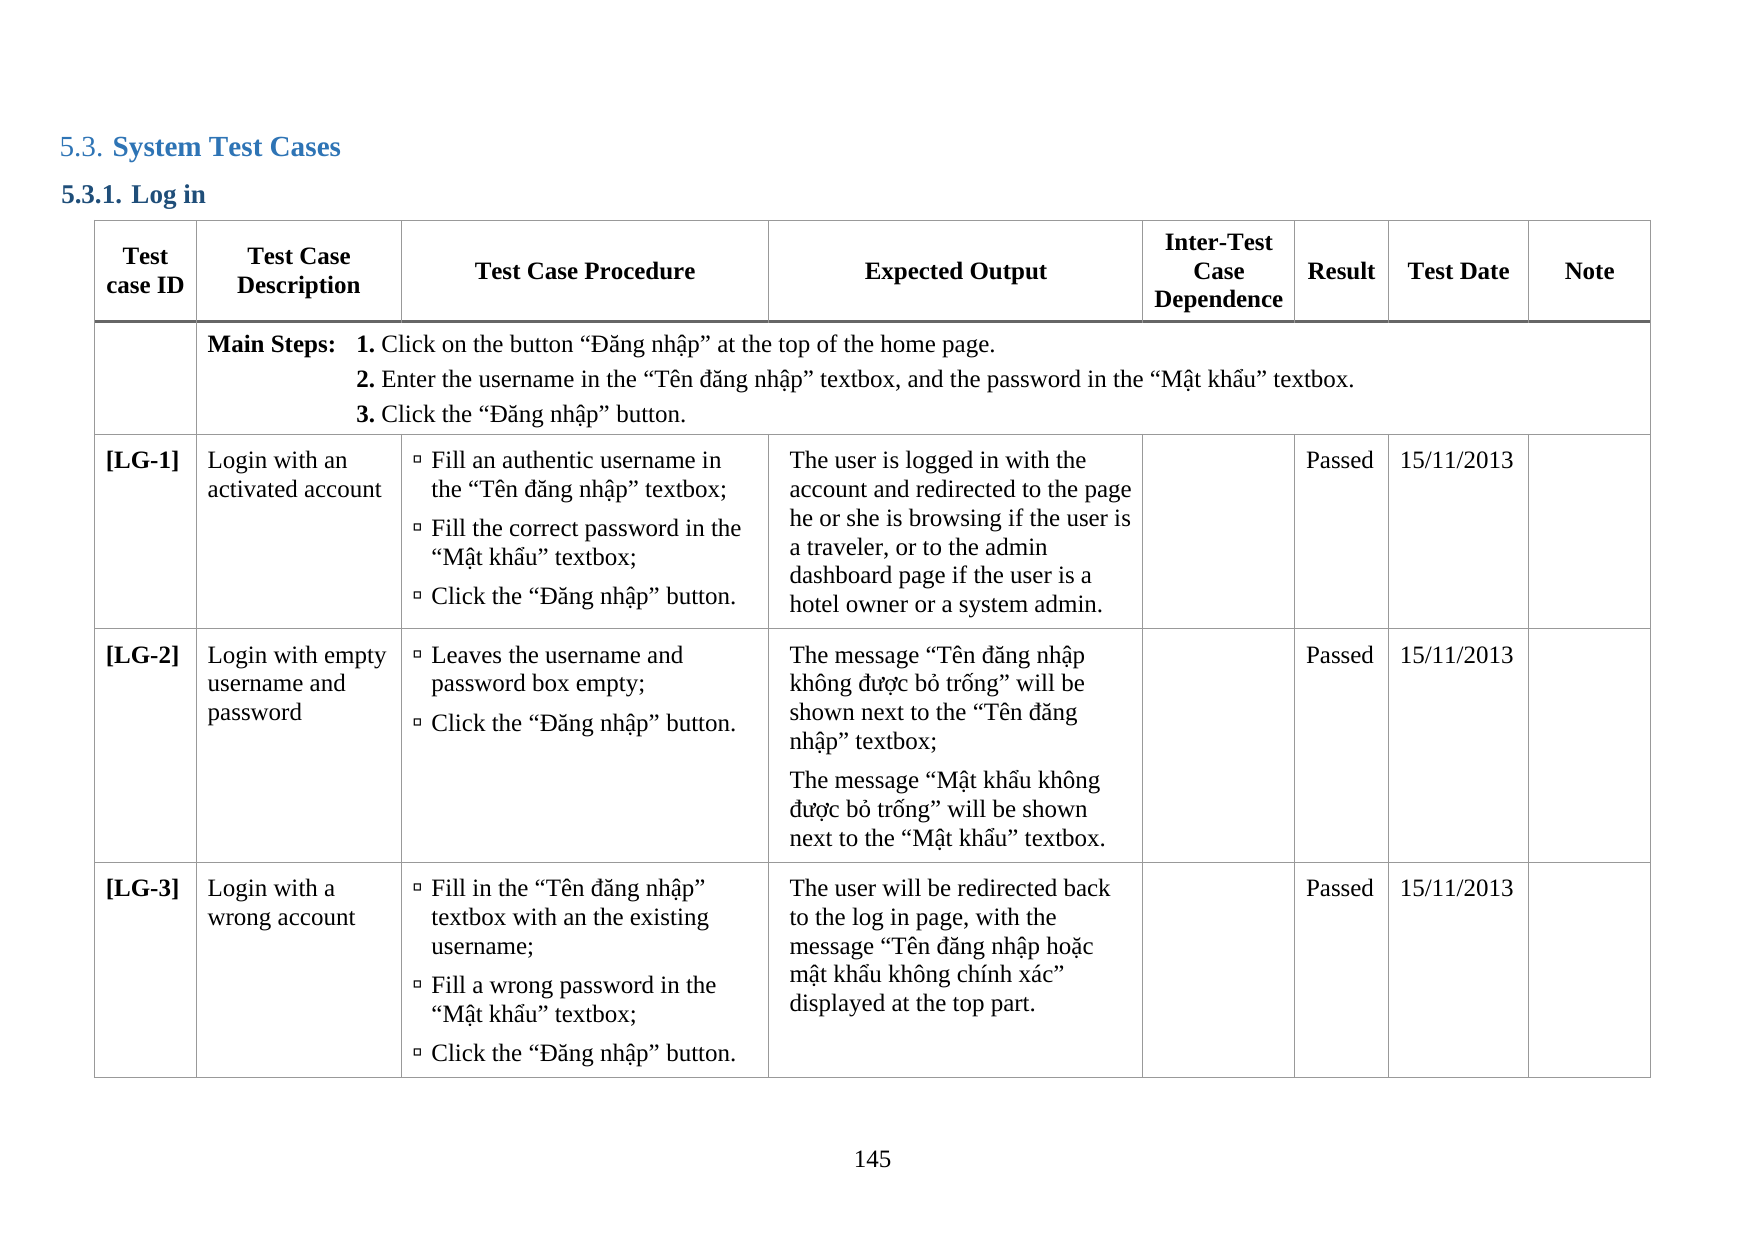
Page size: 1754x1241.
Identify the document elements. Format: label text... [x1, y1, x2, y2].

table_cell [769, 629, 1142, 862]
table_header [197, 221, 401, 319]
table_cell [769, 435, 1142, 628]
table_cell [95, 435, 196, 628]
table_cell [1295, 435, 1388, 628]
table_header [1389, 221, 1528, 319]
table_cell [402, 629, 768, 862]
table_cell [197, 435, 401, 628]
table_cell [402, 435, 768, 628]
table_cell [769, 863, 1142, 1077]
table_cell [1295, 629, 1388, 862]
subtitle System Test Cases [103, 129, 1651, 163]
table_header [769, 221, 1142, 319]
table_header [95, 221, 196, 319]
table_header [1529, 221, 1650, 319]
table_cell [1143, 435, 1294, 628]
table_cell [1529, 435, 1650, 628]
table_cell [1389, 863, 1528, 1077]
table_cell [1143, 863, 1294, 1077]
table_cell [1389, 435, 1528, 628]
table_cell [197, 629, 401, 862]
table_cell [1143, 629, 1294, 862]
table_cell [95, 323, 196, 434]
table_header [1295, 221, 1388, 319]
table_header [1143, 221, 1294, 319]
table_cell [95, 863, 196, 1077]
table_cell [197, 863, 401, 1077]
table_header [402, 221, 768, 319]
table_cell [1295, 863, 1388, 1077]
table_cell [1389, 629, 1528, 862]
subtitle Log in [122, 178, 1651, 209]
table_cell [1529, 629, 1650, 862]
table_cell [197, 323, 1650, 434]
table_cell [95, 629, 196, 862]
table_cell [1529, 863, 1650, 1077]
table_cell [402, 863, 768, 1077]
